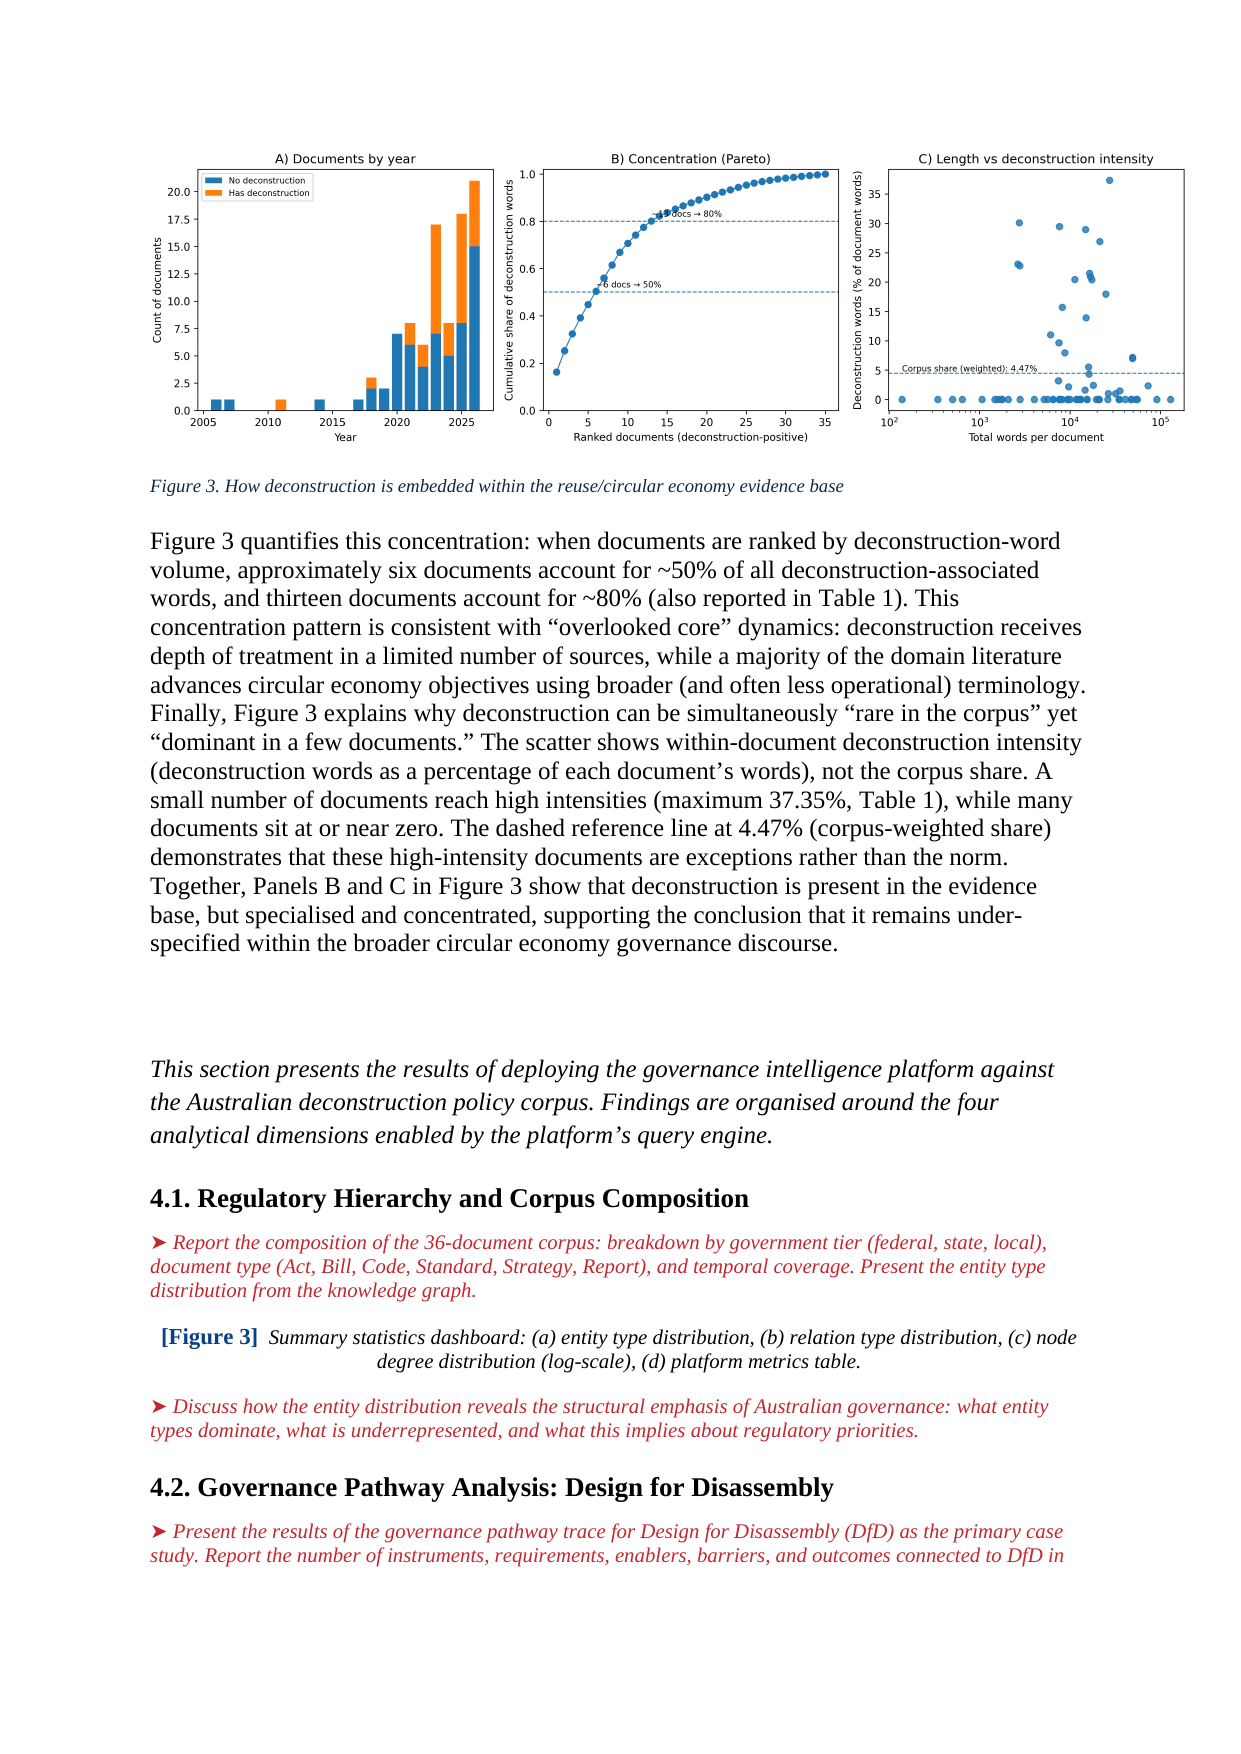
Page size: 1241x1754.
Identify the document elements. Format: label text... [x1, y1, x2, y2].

text ➤ Report the composition of the 36-document corpus: breakdown by government tier (federal, state, local), document type (Act, Bill, Code, Standard, Strategy, Report), and temporal coverage. Present the entity type distribution from the knowledge graph. [150, 1230, 1090, 1302]
subtitle 4.2. Governance Pathway Analysis: Design for Disassembly [150, 1471, 1090, 1503]
text [Figure 3] Summary statistics dashboard: (a) entity type distribution, (b) relation type distribution, (c) node degree distribution (log-scale), (d) platform metrics table. [150, 1323, 1090, 1373]
text This section presents the results of deploying the governance intelligence platform against the Australian deconstruction policy corpus. Findings are organised around the four analytical dimensions enabled by the platform’s query engine. [150, 1054, 1090, 1149]
text Figure 3 quantifies this concentration: when documents are ranked by deconstruction-word volume, approximately six documents account for ~50% of all deconstruction-associated words, and thirteen documents account for ~80% (also reported in Table 1). This concentration pattern is consistent with “overlooked core” dynamics: deconstruction receives depth of treatment in a limited number of sources, while a majority of the domain literature advances circular economy objectives using broader (and often less operational) terminology. Finally, Figure 3 explains why deconstruction can be simultaneously “rare in the corpus” yet “dominant in a few documents.” The scatter shows within-document deconstruction intensity (deconstruction words as a percentage of each document’s words), not the corpus share. A small number of documents reach high intensities (maximum 37.35%, Table 1), while many documents sit at or near zero. The dashed reference line at 4.47% (corpus-weighted share) demonstrates that these high-intensity documents are exceptions rather than the norm. Together, Panels B and C in Figure 3 show that deconstruction is present in the evidence base, but specialised and concentrated, supporting the conclusion that it remains under-specified within the broader circular economy governance discourse. [150, 526, 1090, 957]
text ➤ Discuss how the entity distribution reveals the structural emphasis of Australian governance: what entity types dominate, what is underrepresented, and what this implies about regulatory priorities. [150, 1394, 1090, 1442]
picture [150, 150, 1188, 446]
subtitle 4.1. Regulatory Hierarchy and Corpus Composition [150, 1182, 1090, 1213]
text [150, 1519, 1090, 1567]
